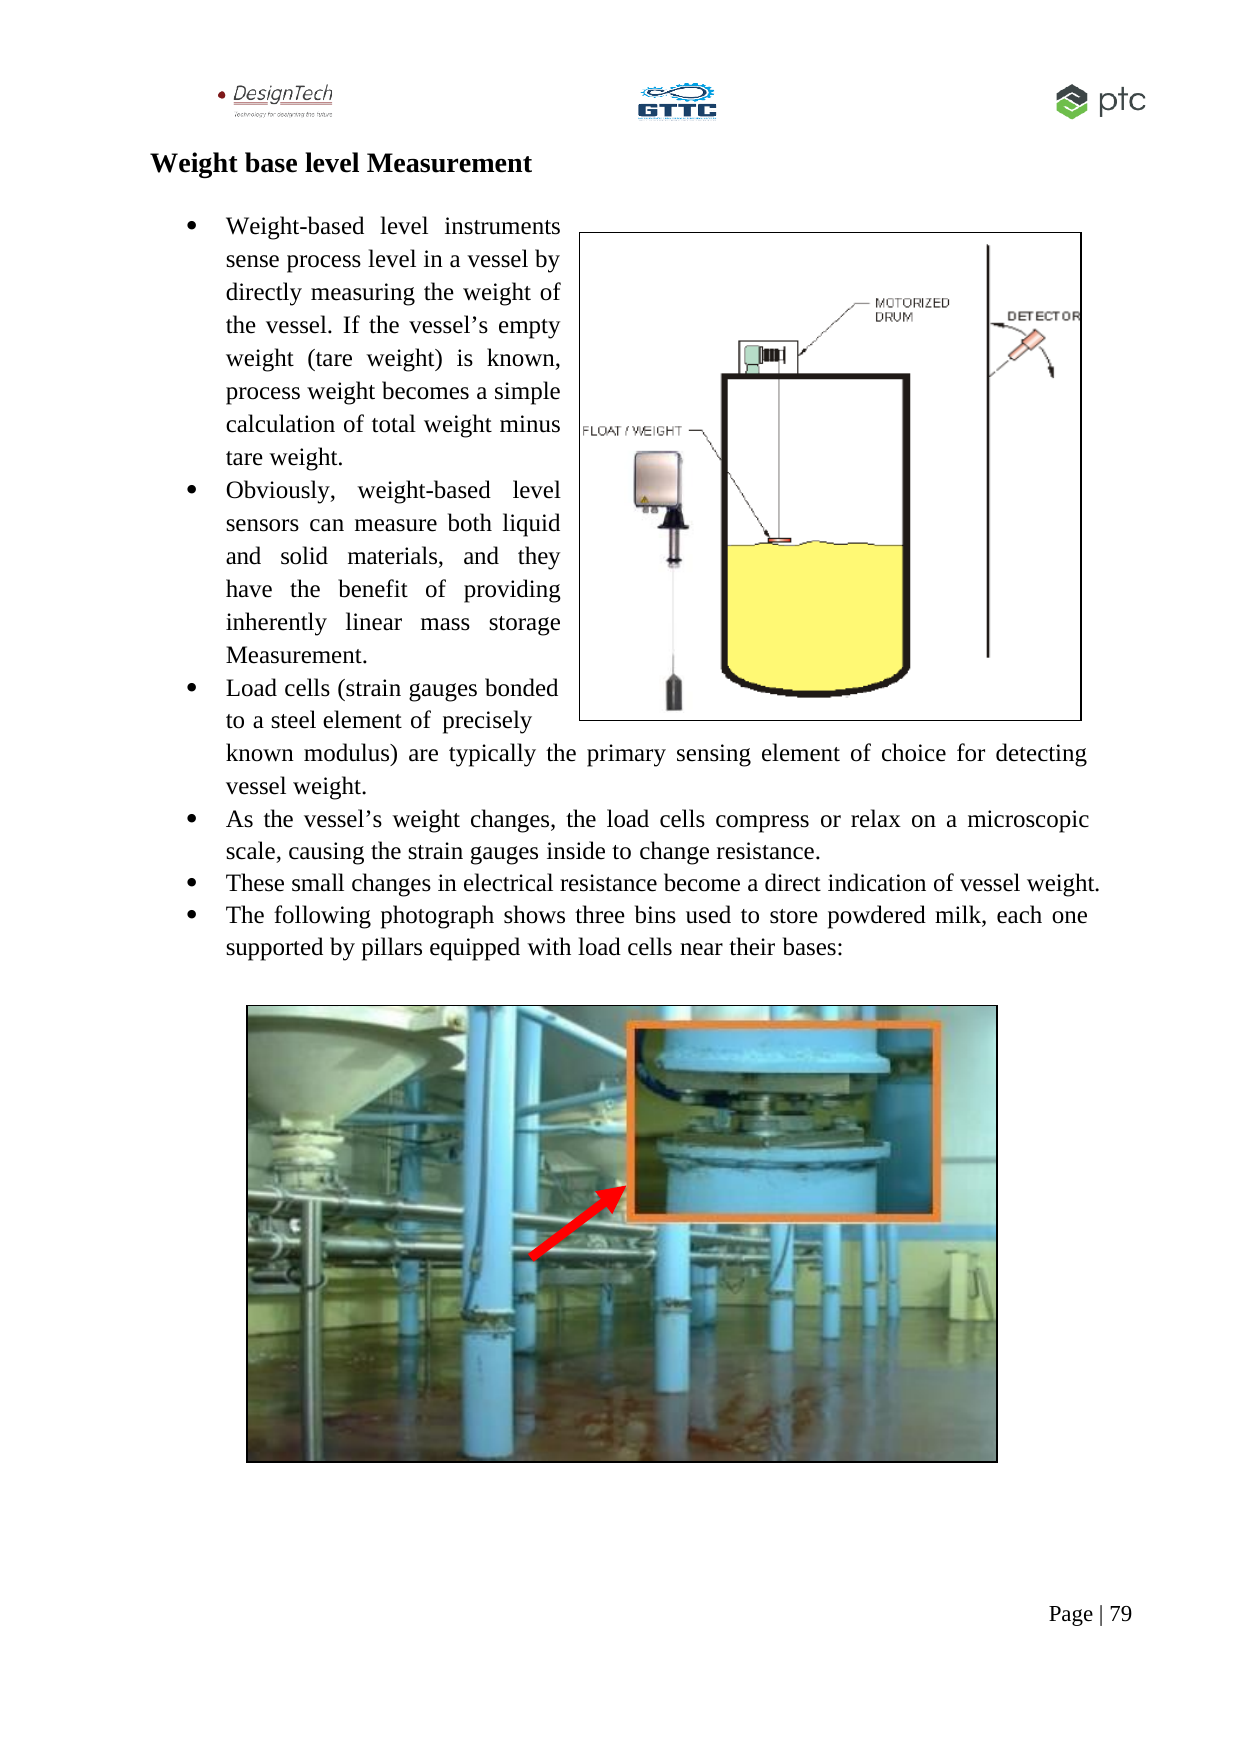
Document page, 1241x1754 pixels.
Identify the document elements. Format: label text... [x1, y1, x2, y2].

list Load cells (strain gauges bonded to a steel element of precisely [187, 673, 559, 734]
list As the vessel’s weight changes, the load cells compress or relax on a microscopic scale, causing the strain gauges inside to change resistance. [187, 804, 1090, 865]
list Weight-based level instruments sense process level in a vessel by directly measuring the weight of the vessel. If the vessel’s empty weight (tare weight) is known, process weight becomes a simple calculation of total weight minus tare weight. [187, 211, 561, 471]
list Obviously, weight-based level sensors can measure both liquid and solid materials, and they have the benefit of providing inherently linear mass storage Measurement. [187, 475, 561, 669]
picture [1056, 83, 1146, 120]
picture [248, 1006, 996, 1461]
picture [583, 243, 1080, 713]
picture [218, 84, 333, 118]
list The following photograph shows three bins used to store powdered milk, each one supported by pillars equipped with load cells near their bases: [187, 900, 1089, 961]
text known modulus) are typically the primary sensing element of choice for detecting vessel weight. [226, 738, 1089, 800]
picture [638, 83, 717, 121]
subtitle Weight base level Measurement [150, 147, 1132, 179]
list These small changes in electrical resistance become a direct indication of vessel weight. [187, 868, 1132, 897]
